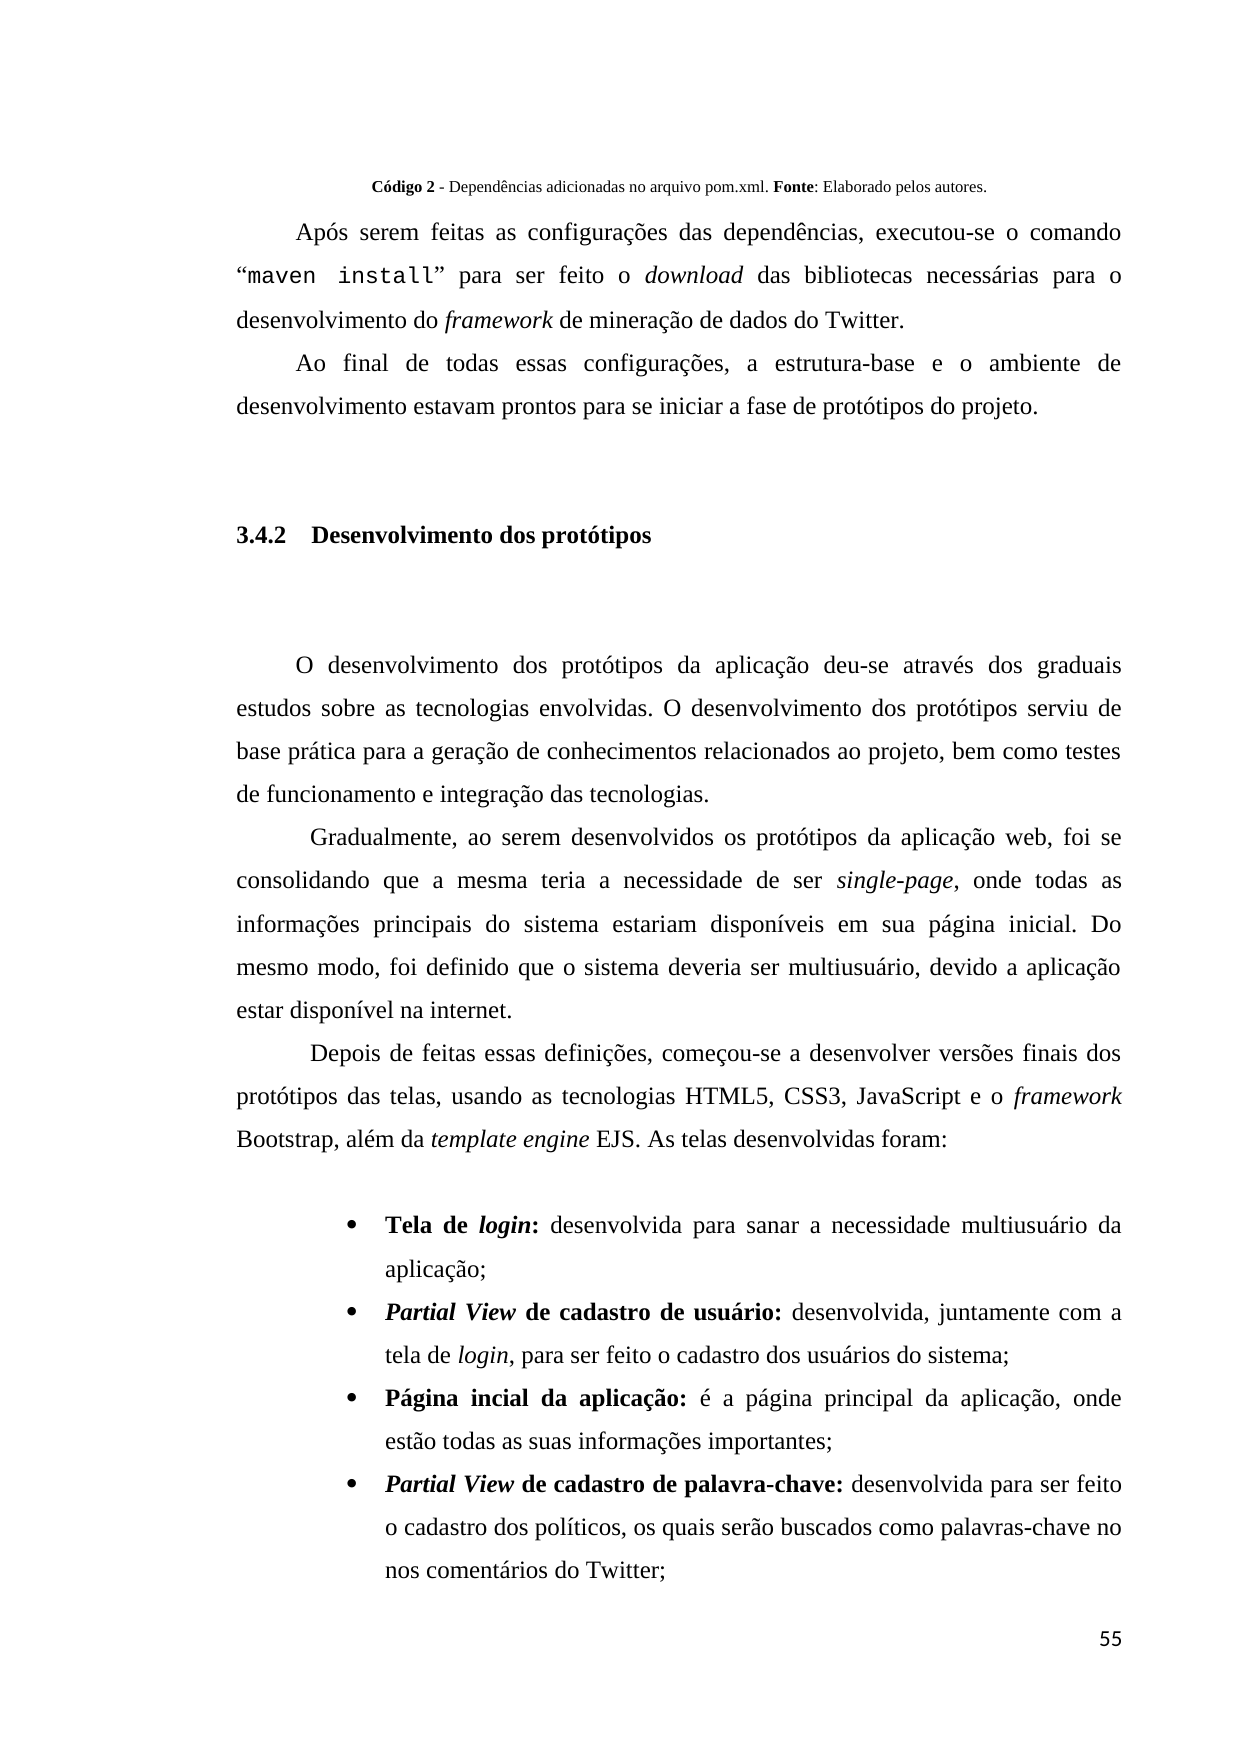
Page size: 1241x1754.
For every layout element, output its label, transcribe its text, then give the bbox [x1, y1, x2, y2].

subtitle Desenvolvimento dos protótipos [236, 521, 1122, 549]
text Código 2 - Dependências adicionadas no arquivo pom.xml. Fonte: Elaborado pelos autores. [236, 177, 1122, 196]
text Após serem feitas as configurações das dependências, executou-se o comando “maven install” para ser feito o download das bibliotecas necessárias para o desenvolvimento do framework de mineração de dados do Twitter. [236, 217, 1122, 334]
list Partial View de cadastro de usuário: desenvolvida, juntamente com a tela de login, para ser feito o cadastro dos usuários do sistema; [347, 1297, 1122, 1369]
text O desenvolvimento dos protótipos da aplicação deu-se através dos graduais estudos sobre as tecnologias envolvidas. O desenvolvimento dos protótipos serviu de base prática para a geração de conhecimentos relacionados ao projeto, bem como testes de funcionamento e integração das tecnologias. [236, 650, 1122, 808]
list Tela de login: desenvolvida para sanar a necessidade multiusuário da aplicação; [347, 1211, 1122, 1282]
text Depois de feitas essas definições, começou-se a desenvolver versões finais dos protótipos das telas, usando as tecnologias HTML5, CSS3, JavaScript e o framework Bootstrap, além da template engine EJS. As telas desenvolvidas foram: [236, 1038, 1122, 1153]
list Página incial da aplicação: é a página principal da aplicação, onde estão todas as suas informações importantes; [347, 1383, 1122, 1455]
list Ao final de todas essas configurações, a estrutura-base e o ambiente de desenvolvimento estavam prontos para se iniciar a fase de protótipos do projeto. [236, 348, 1122, 420]
text Gradualmente, ao serem desenvolvidos os protótipos da aplicação web, foi se consolidando que a mesma teria a necessidade de ser single-page, onde todas as informações principais do sistema estariam disponíveis em sua página inicial. Do mesmo modo, foi definido que o sistema deveria ser multiusuário, devido a aplicação estar disponível na internet. [236, 822, 1122, 1024]
list Partial View de cadastro de palavra-chave: desenvolvida para ser feito o cadastro dos políticos, os quais serão buscados como palavras-chave no nos comentários do Twitter; [347, 1469, 1122, 1584]
